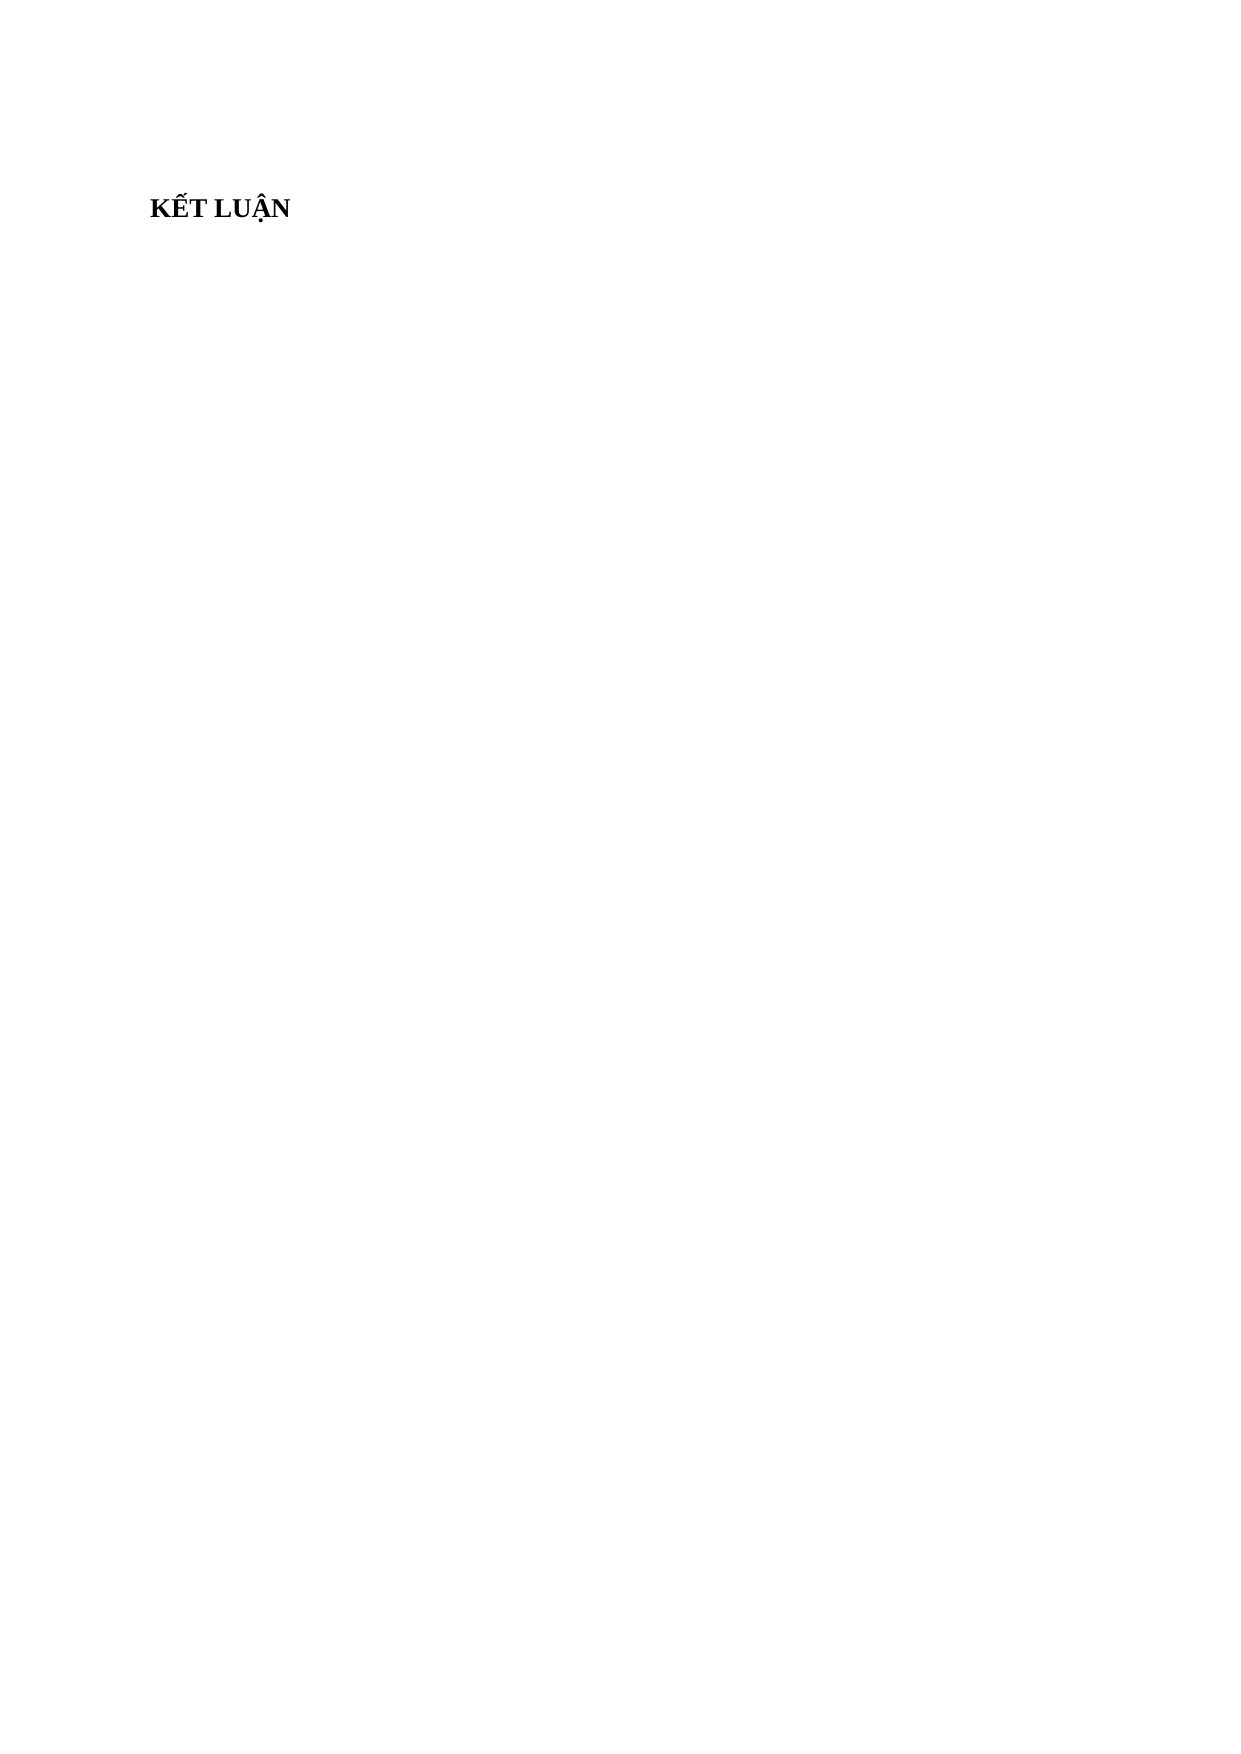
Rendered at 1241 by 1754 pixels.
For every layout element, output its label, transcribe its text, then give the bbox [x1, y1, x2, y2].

subtitle KẾT LUẬN [150, 192, 1090, 223]
